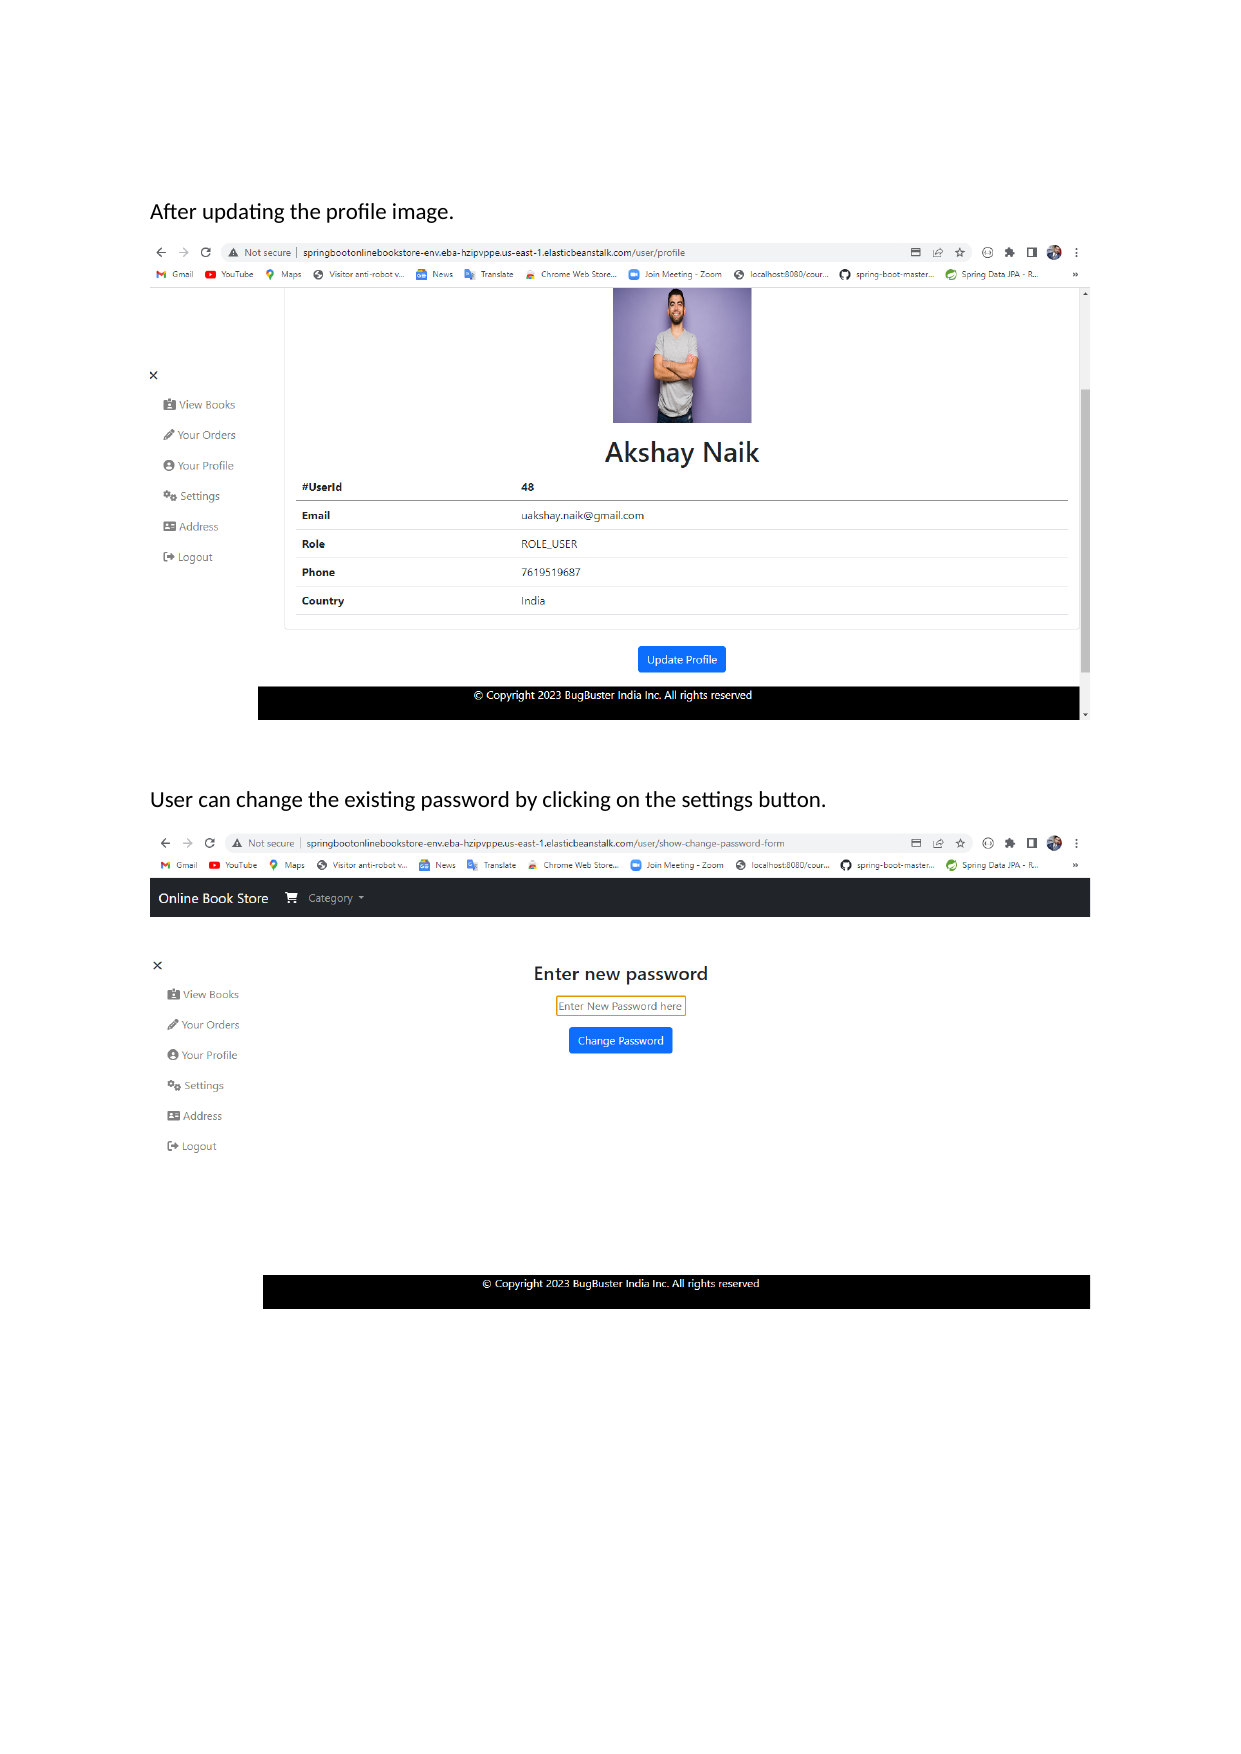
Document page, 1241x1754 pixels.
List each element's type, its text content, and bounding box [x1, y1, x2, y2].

picture [150, 831, 1091, 1309]
text After updating the profile image. [150, 197, 1090, 225]
picture [150, 243, 1091, 720]
text User can change the existing password by clicking on the settings button. [150, 785, 1090, 813]
